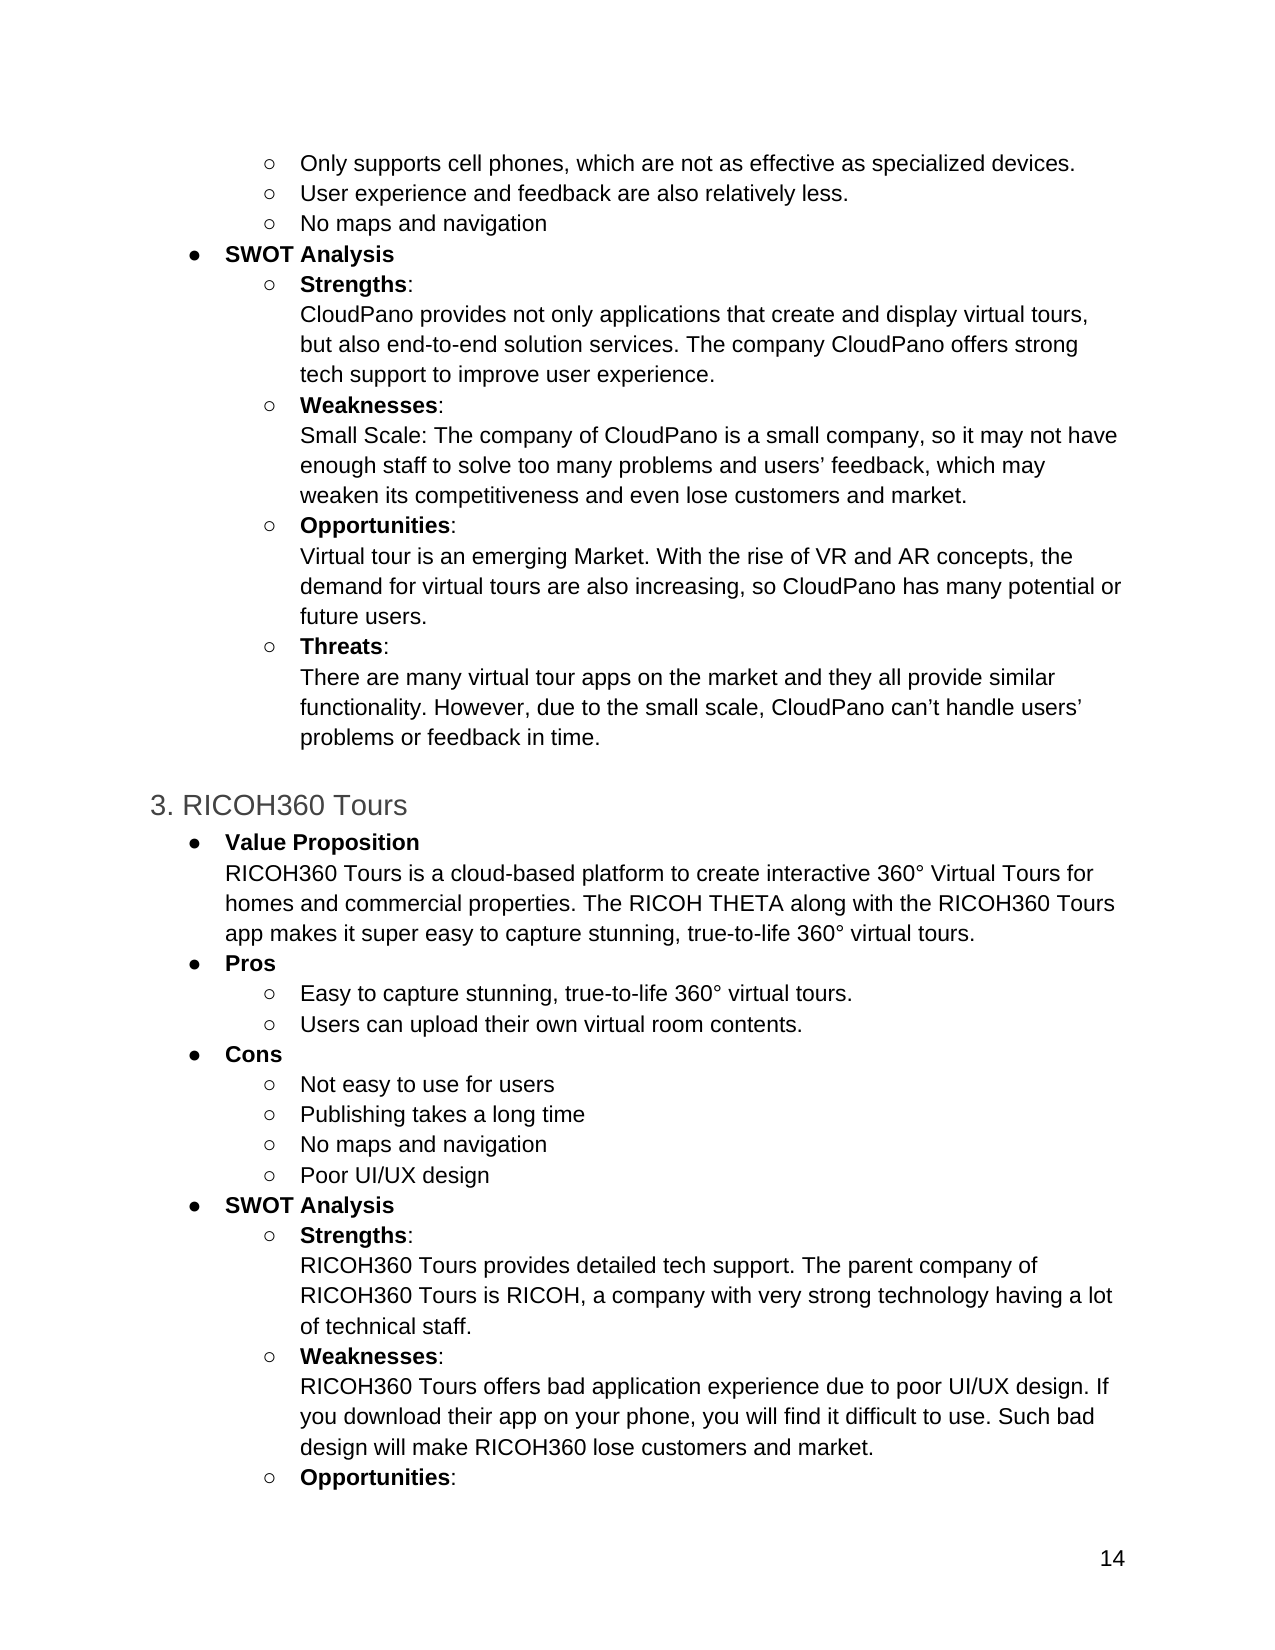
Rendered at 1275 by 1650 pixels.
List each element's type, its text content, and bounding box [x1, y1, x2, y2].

text RICOH360 Tours is a cloud-based platform to create interactive 360° Virtual Tours for homes and commercial properties. The RICOH THETA along with the RICOH360 Tours app makes it super easy to capture stunning, true-to-life 360° virtual tours. [225, 859, 1125, 946]
subtitle 3. RICOH360 Tours [150, 787, 1125, 821]
list Weaknesses: [262, 392, 1125, 418]
list Threats: [262, 633, 1125, 660]
list Strengths: [262, 271, 1125, 297]
list Value Proposition [187, 829, 1125, 856]
list SWOT Analysis [187, 241, 1125, 267]
list Publishing takes a long time [262, 1101, 1125, 1128]
list No maps and navigation [262, 210, 1125, 237]
list Users can upload their own virtual room contents. [262, 1011, 1125, 1037]
list Not easy to use for users [262, 1071, 1125, 1097]
text Virtual tour is an emerging Market. With the rise of VR and AR concepts, the demand for virtual tours are also increasing, so CloudPano has many potential or future users. [300, 543, 1125, 629]
text Small Scale: The company of CloudPano is a small company, so it may not have enough staff to solve too many problems and users’ feedback, which may weaken its competitiveness and even lose customers and market. [300, 422, 1125, 509]
text CloudPano provides not only applications that create and display virtual tours, but also end-to-end solution services. The company CloudPano offers strong tech support to improve user experience. [300, 301, 1125, 388]
list No maps and navigation [262, 1131, 1125, 1158]
text RICOH360 Tours offers bad application experience due to poor UI/UX design. If you download their app on your phone, you will find it difficult to use. Such bad design will make RICOH360 lose customers and market. [300, 1373, 1125, 1460]
list Pros [187, 950, 1125, 977]
list User experience and feedback are also relatively less. [262, 180, 1125, 207]
list Strengths: [262, 1222, 1125, 1248]
list Poor UI/UX design [262, 1162, 1125, 1188]
text RICOH360 Tours provides detailed tech support. The parent company of RICOH360 Tours is RICOH, a company with very strong technology having a lot of technical staff. [300, 1252, 1125, 1339]
text There are many virtual tour apps on the market and they all provide similar functionality. However, due to the small scale, CloudPano can’t handle users’ problems or feedback in time. [300, 663, 1125, 750]
list Cons [187, 1041, 1125, 1067]
list Easy to capture stunning, true-to-life 360° virtual tours. [262, 980, 1125, 1007]
list Opportunities: [262, 1464, 1125, 1490]
list Opportunities: [262, 512, 1125, 539]
list Only supports cell phones, which are not as effective as specialized devices. [262, 150, 1125, 176]
list Weaknesses: [262, 1343, 1125, 1369]
list SWOT Analysis [187, 1192, 1125, 1218]
